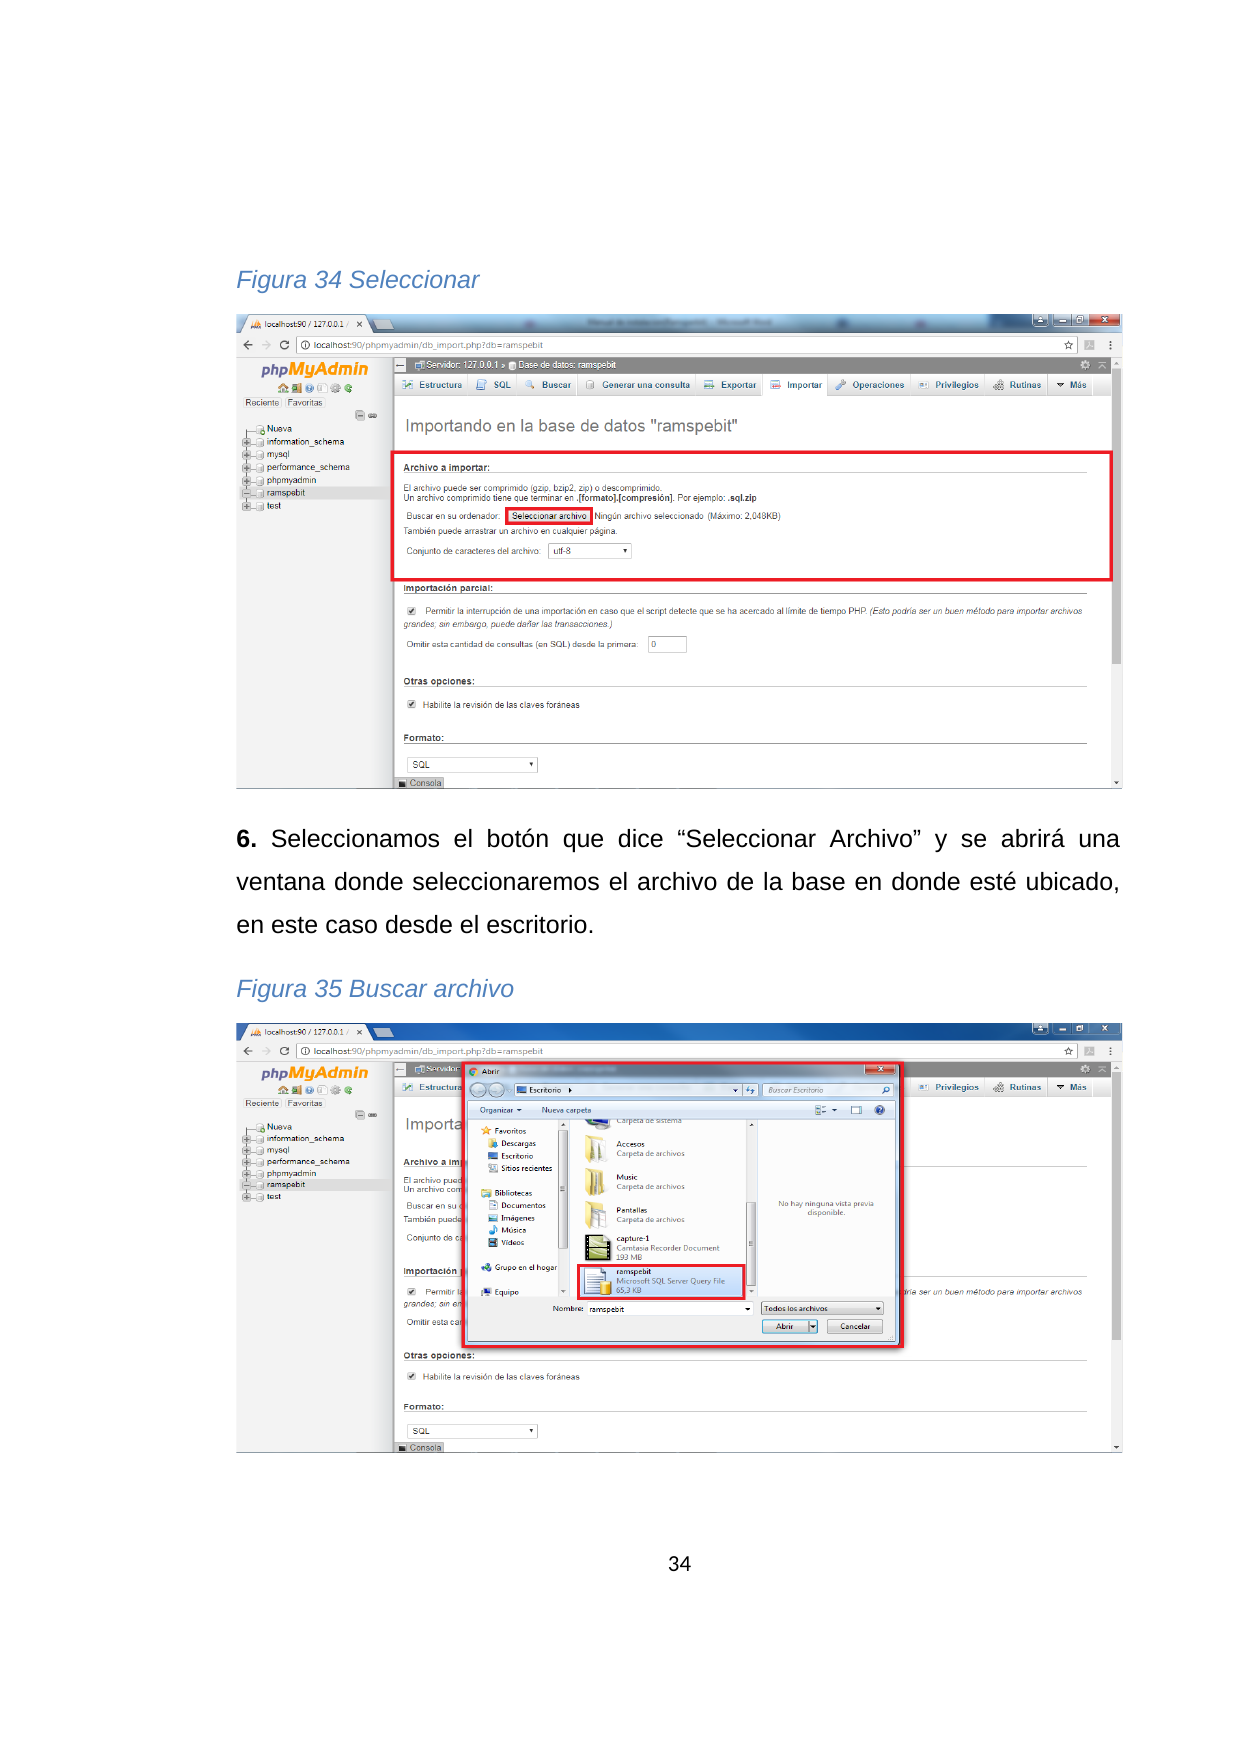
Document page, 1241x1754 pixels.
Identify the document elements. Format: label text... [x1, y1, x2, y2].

text Figura 35 Buscar archivo [236, 974, 1122, 1003]
text 6. Seleccionamos el botón que dice “Seleccionar Archivo” y se abrirá una ventana donde seleccionaremos el archivo de la base en donde esté ubicado, en este caso desde el escritorio. [236, 824, 1122, 939]
picture [236, 314, 1123, 789]
text Figura 34 Seleccionar [236, 265, 1122, 293]
picture [236, 1023, 1123, 1453]
